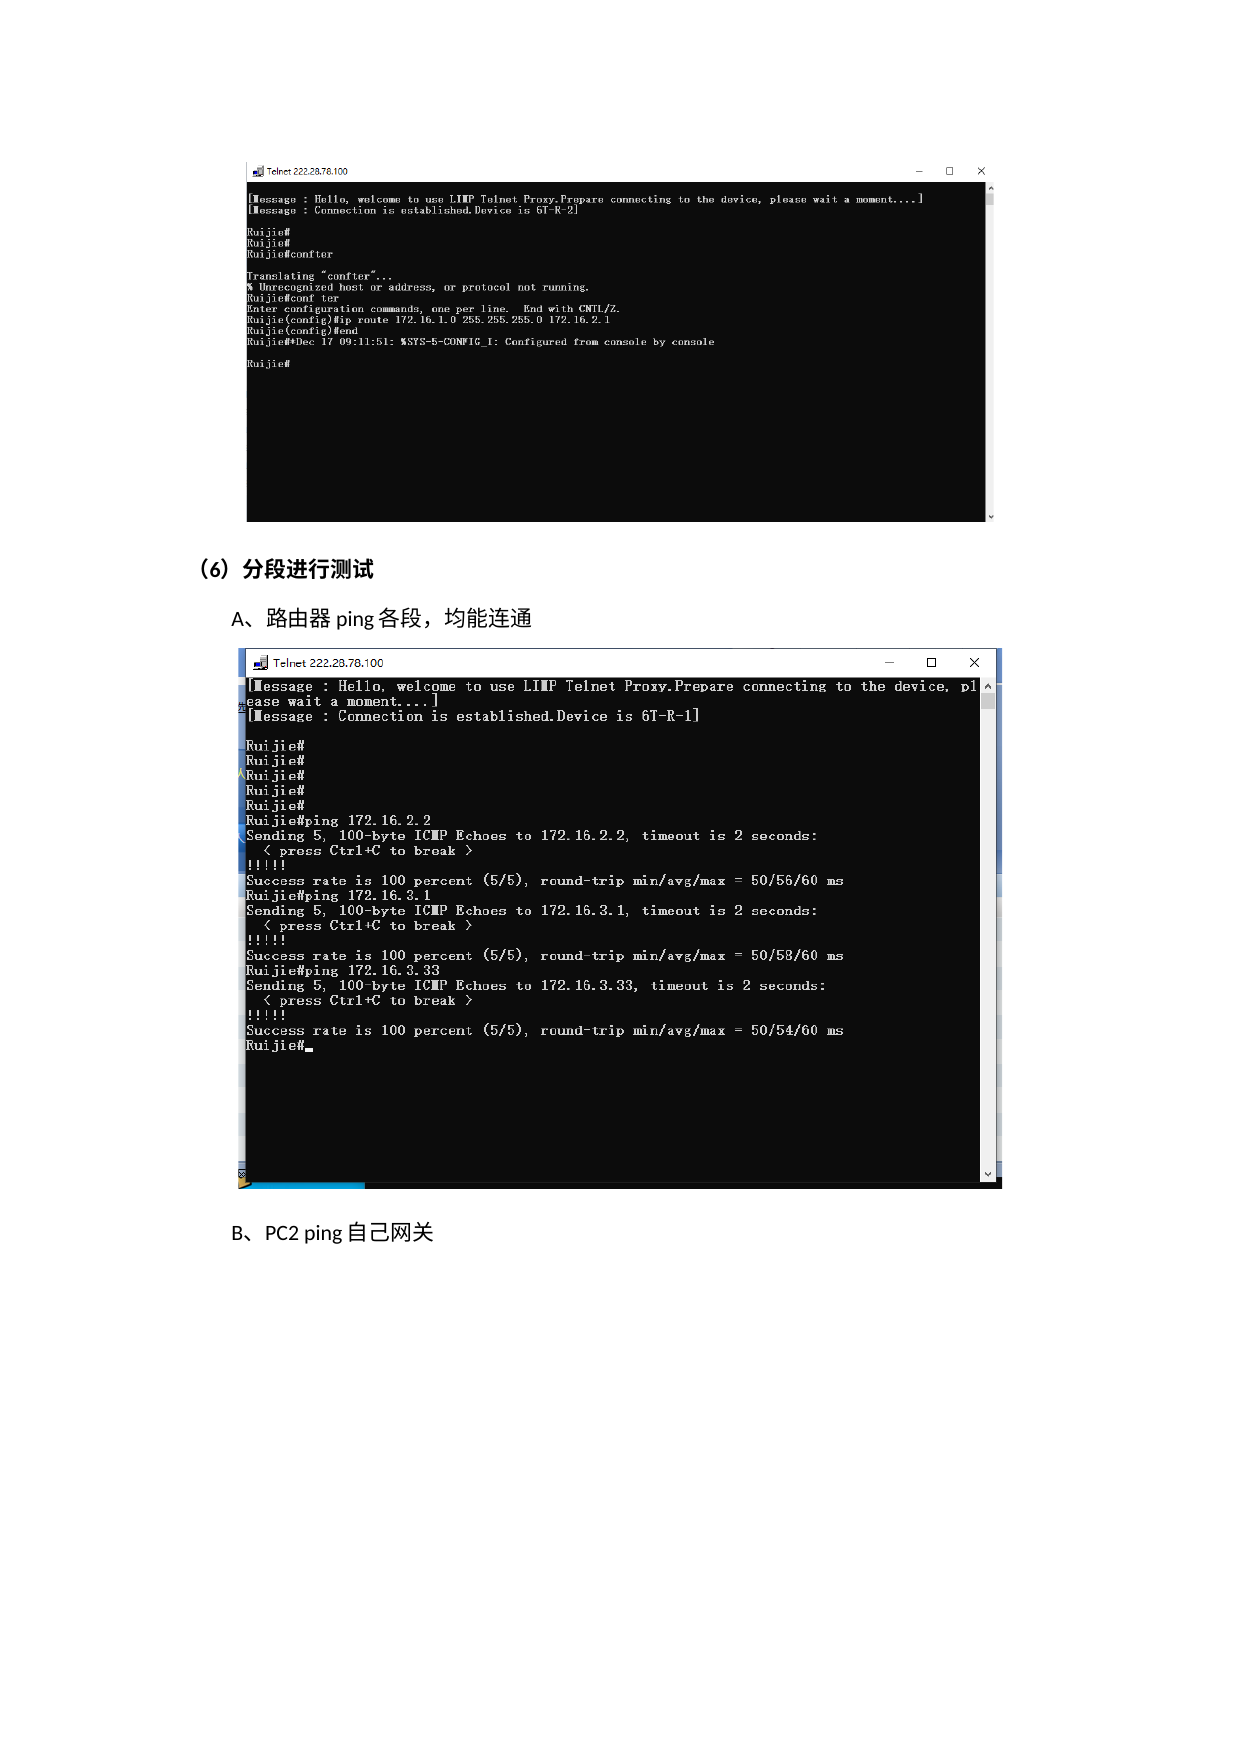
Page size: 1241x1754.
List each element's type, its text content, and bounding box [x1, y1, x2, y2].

text A、路由器ping各段，均能连通 [187, 600, 1053, 633]
picture [238, 648, 1003, 1189]
text （6）分段进行测试 [187, 552, 1053, 584]
text B、PC2 ping自己网关 [187, 1214, 1053, 1247]
picture [246, 162, 994, 522]
